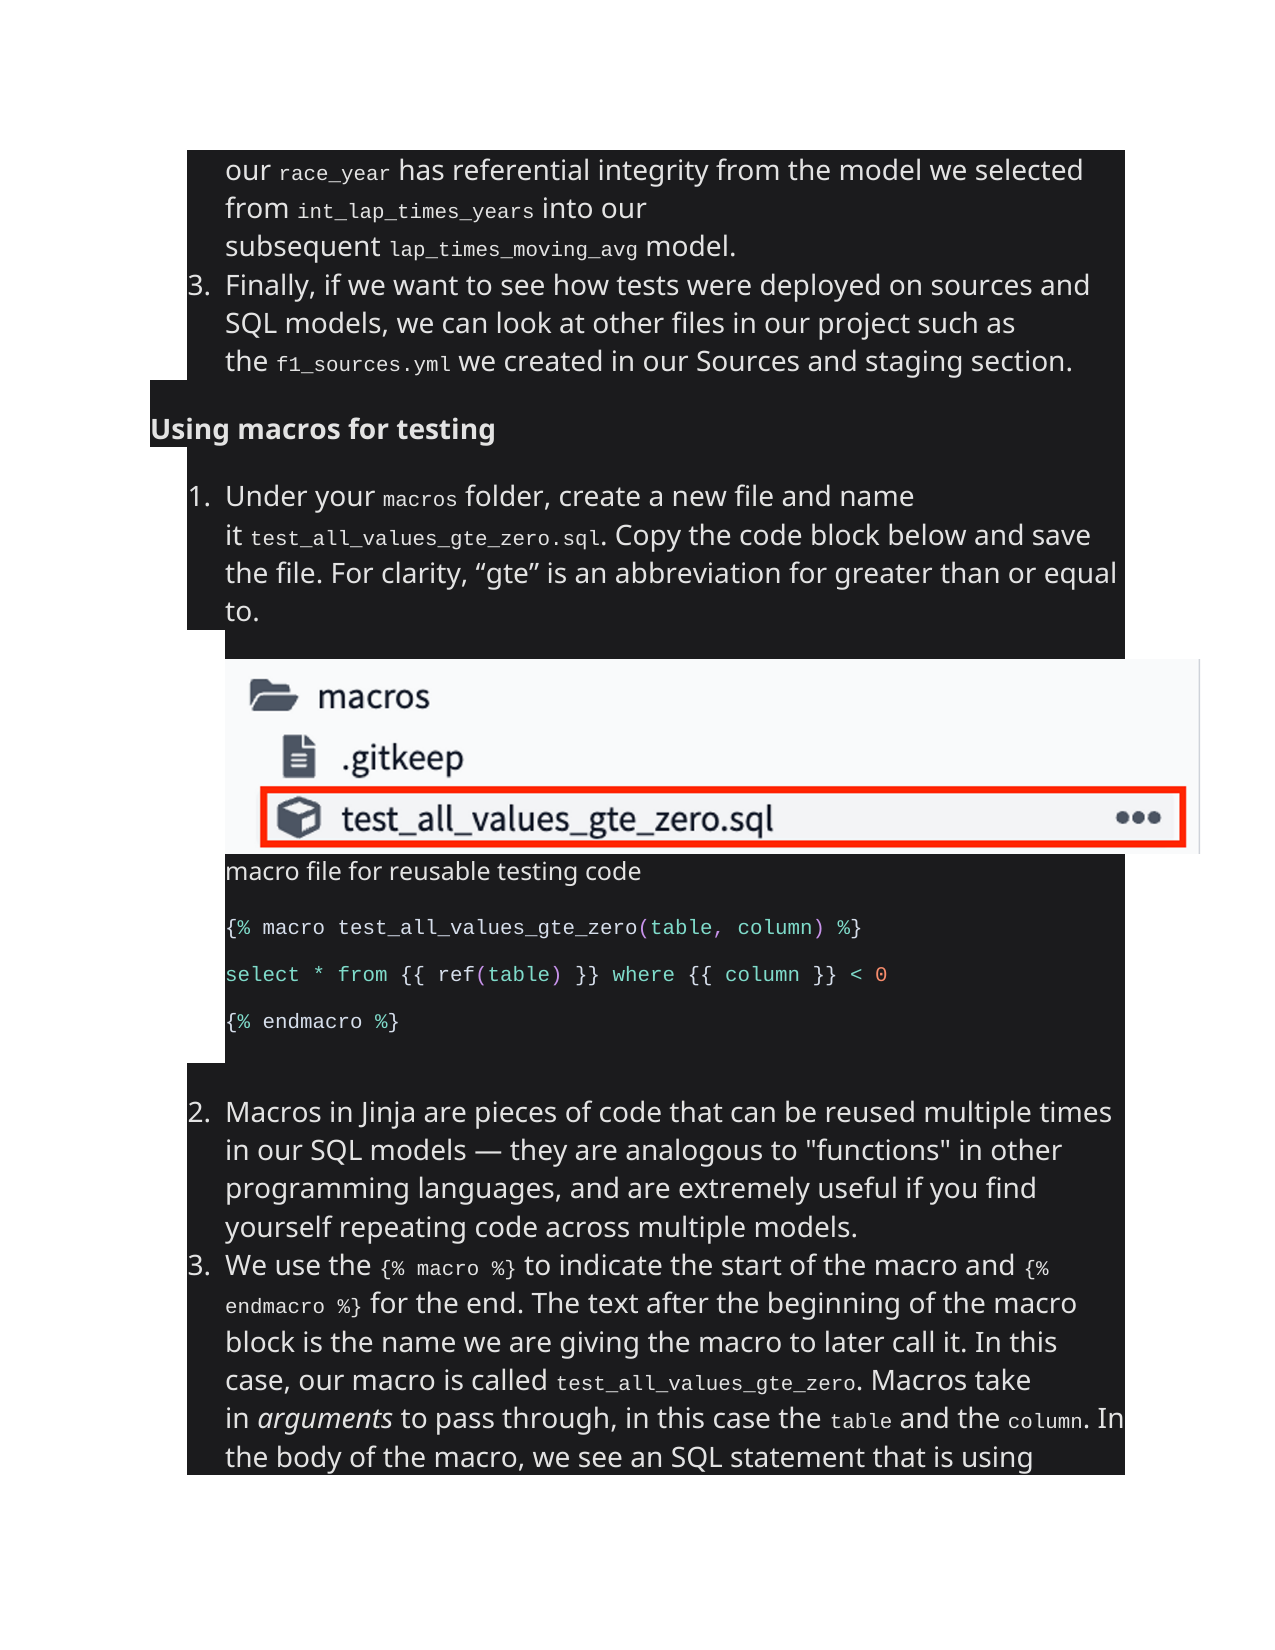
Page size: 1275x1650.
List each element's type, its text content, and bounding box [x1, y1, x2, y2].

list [187, 1245, 1125, 1475]
text macro file for reusable testing code [225, 854, 1125, 887]
list Finally, if we want to see how tests were deployed on sources and SQL models, we can look at other files in our project such as the f1_sources.yml we created in our Sources and staging section. [187, 265, 1125, 380]
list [187, 150, 1125, 265]
list Under your macros folder, create a new file and name it test_all_values_gte_zero.sql. Copy the code block below and save the file. For clarity, “gte” is an abbreviation for greater than or equal to. [187, 477, 1125, 630]
list Macros in Jinja are pieces of code that can be reused multiple times in our SQL models — they are analogous to "functions" in other programming languages, and are extremely useful if you find yourself repeating code across multiple models. [187, 1092, 1125, 1245]
text {% macro test_all_values_gte_zero(table, column) %} select * from {{ ref(table) }} where {{ column }} < 0 {% endmacro %} [225, 917, 1125, 1063]
text Using macros for testing​ [150, 409, 1125, 447]
picture [225, 659, 1200, 854]
